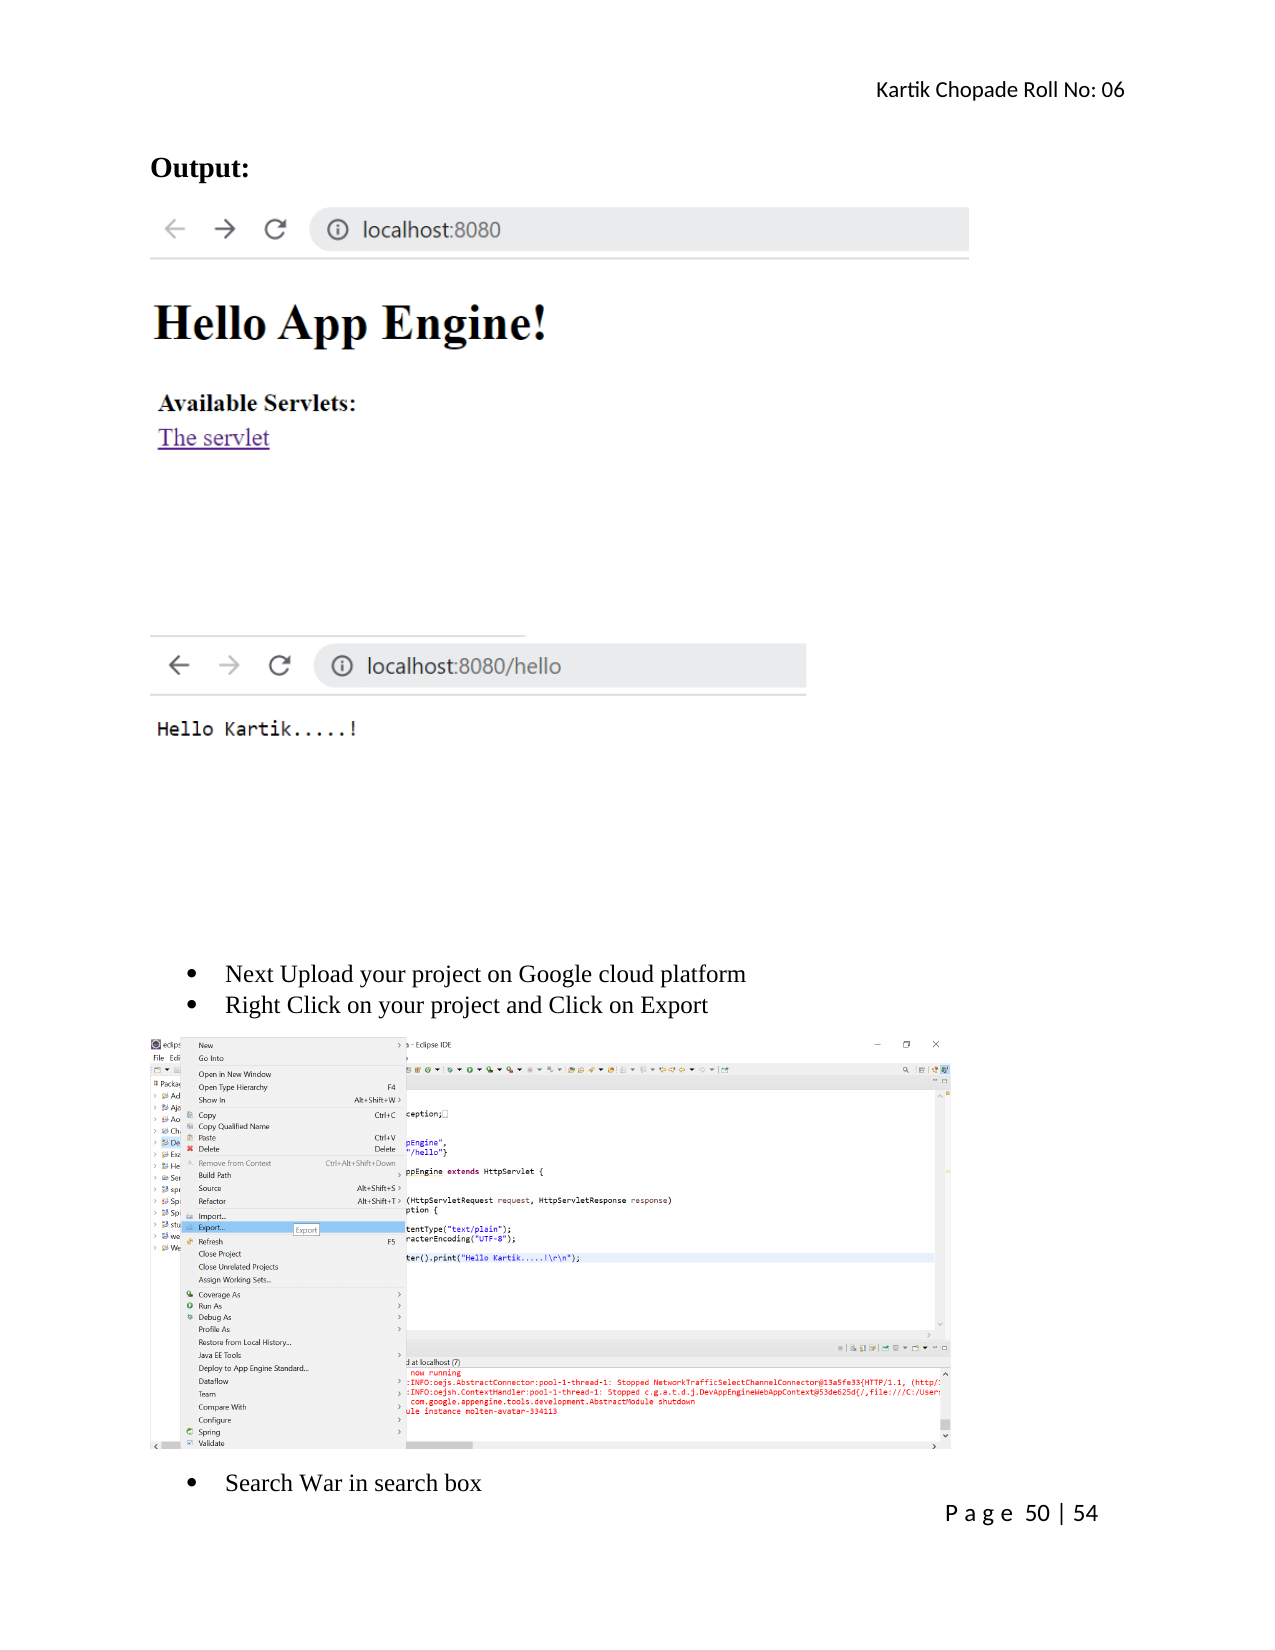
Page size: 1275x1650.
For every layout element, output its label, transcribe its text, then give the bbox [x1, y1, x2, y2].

picture [150, 202, 969, 569]
picture [150, 1037, 951, 1449]
text Output: [150, 150, 1125, 183]
list Next Upload your project on Google cloud platform [187, 959, 1125, 988]
list Search War in search box [187, 1468, 1125, 1496]
list Right Click on your project and Click on Export [187, 990, 1125, 1019]
picture [150, 635, 807, 893]
